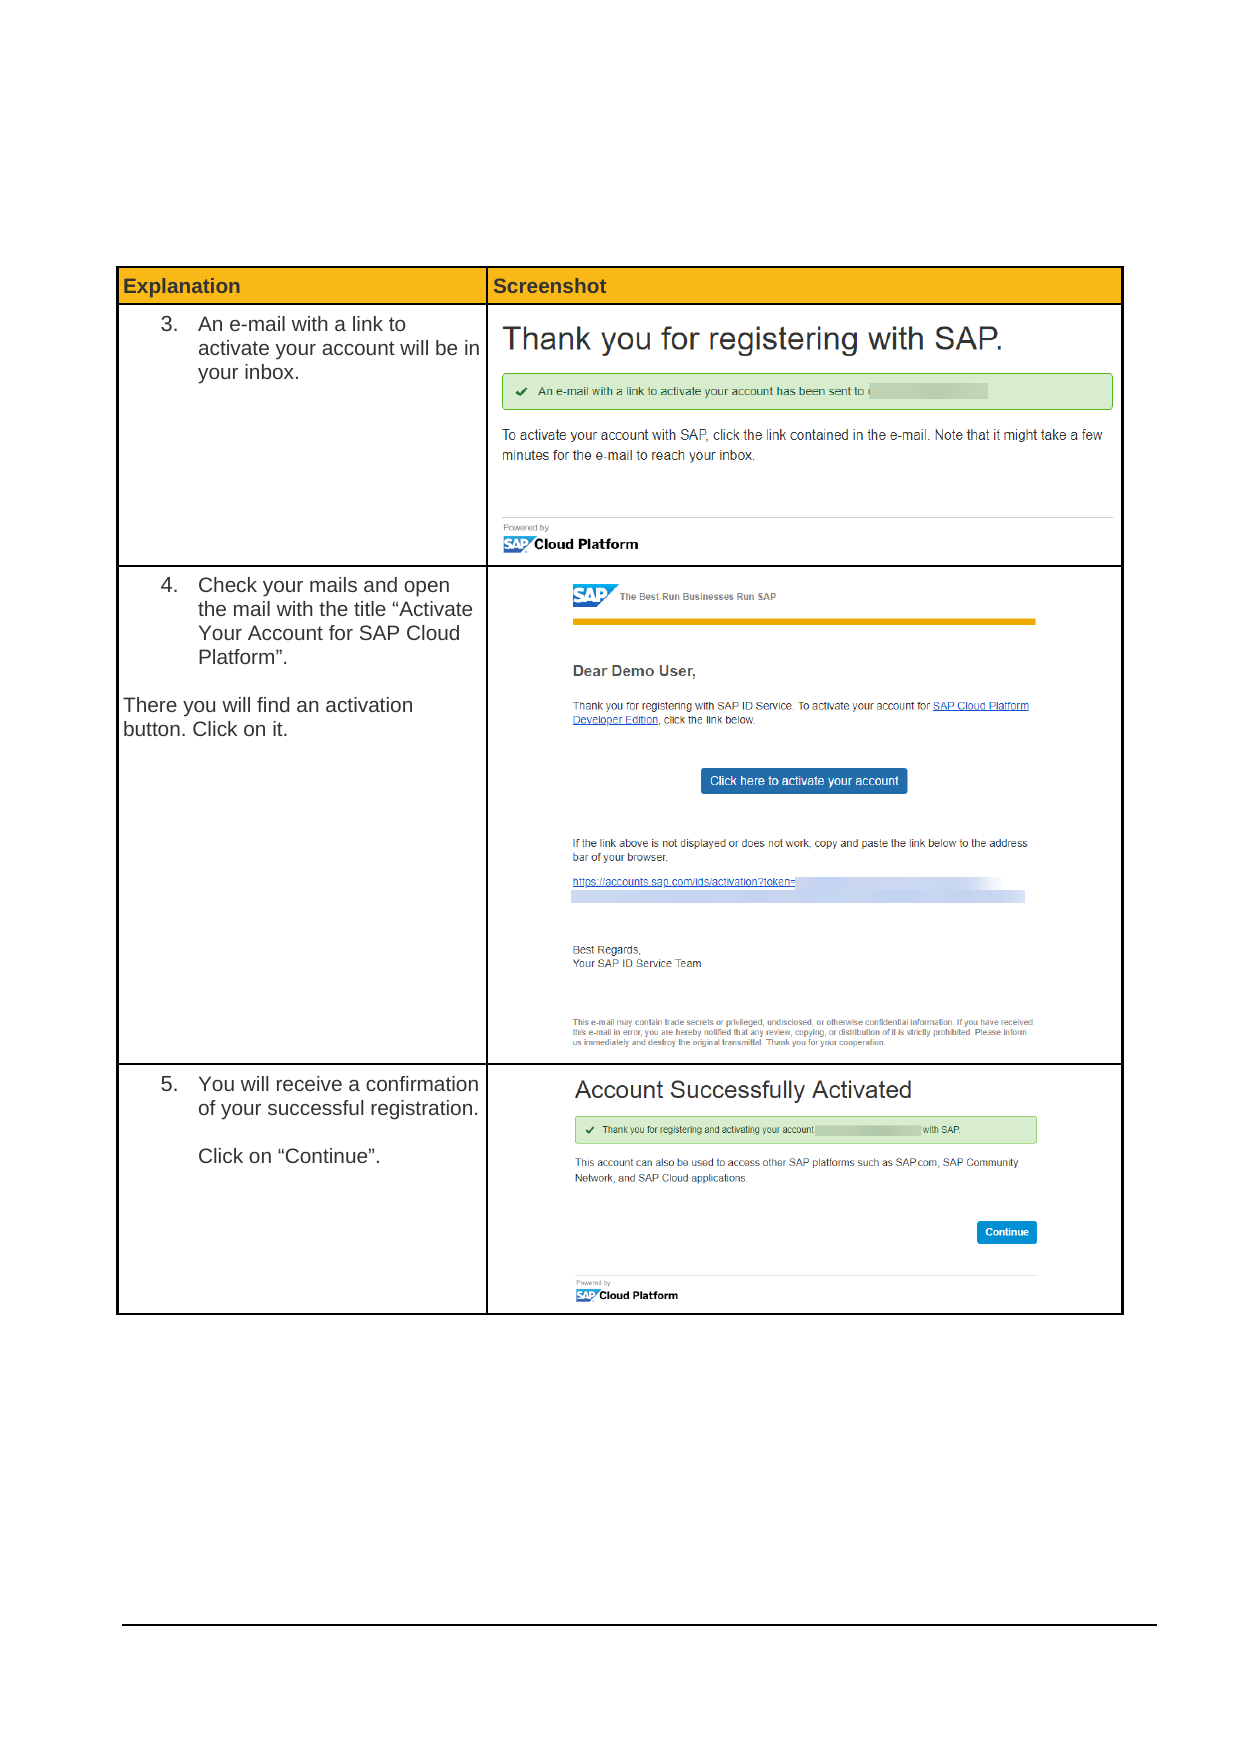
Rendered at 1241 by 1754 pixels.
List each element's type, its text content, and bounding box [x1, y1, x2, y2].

table_cell You will receive a confirmation of your successful registration. Click on “Continue”. [119, 1065, 486, 1313]
table_cell [488, 305, 1121, 564]
table_header Screenshot [488, 268, 1121, 303]
picture [565, 1071, 1044, 1308]
picture [560, 572, 1049, 1058]
table_cell [488, 567, 1121, 1063]
table_cell An e-mail with a link to activate your account will be in your inbox. [119, 305, 486, 564]
table_cell [488, 1065, 1121, 1313]
table_header Explanation [119, 268, 486, 303]
picture [492, 310, 1117, 559]
table_cell Check your mails and open the mail with the title “Activate Your Account for SAP Cloud Platform”. There you will find an activation button. Click on it. [119, 567, 486, 1063]
